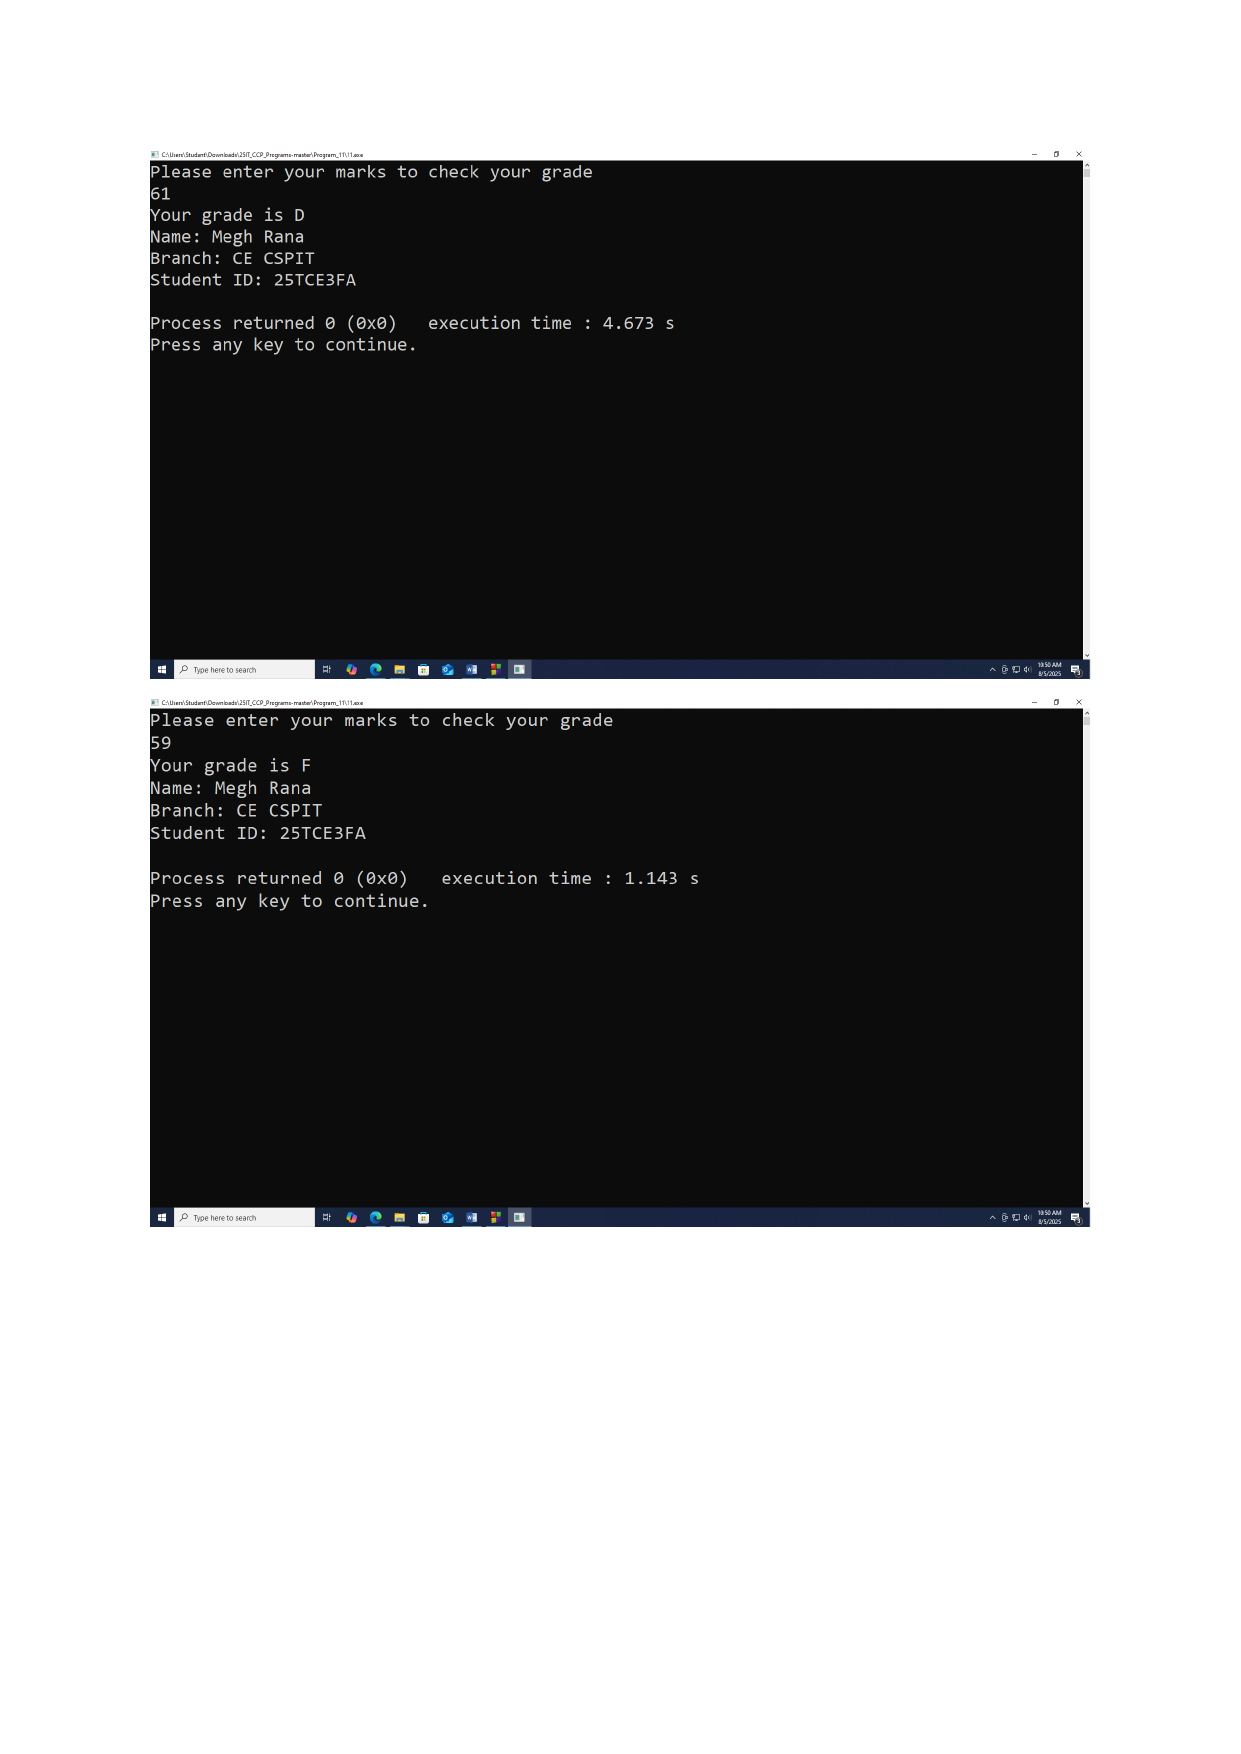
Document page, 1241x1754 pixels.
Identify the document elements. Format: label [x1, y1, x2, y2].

picture [150, 150, 1091, 679]
picture [150, 697, 1091, 1227]
